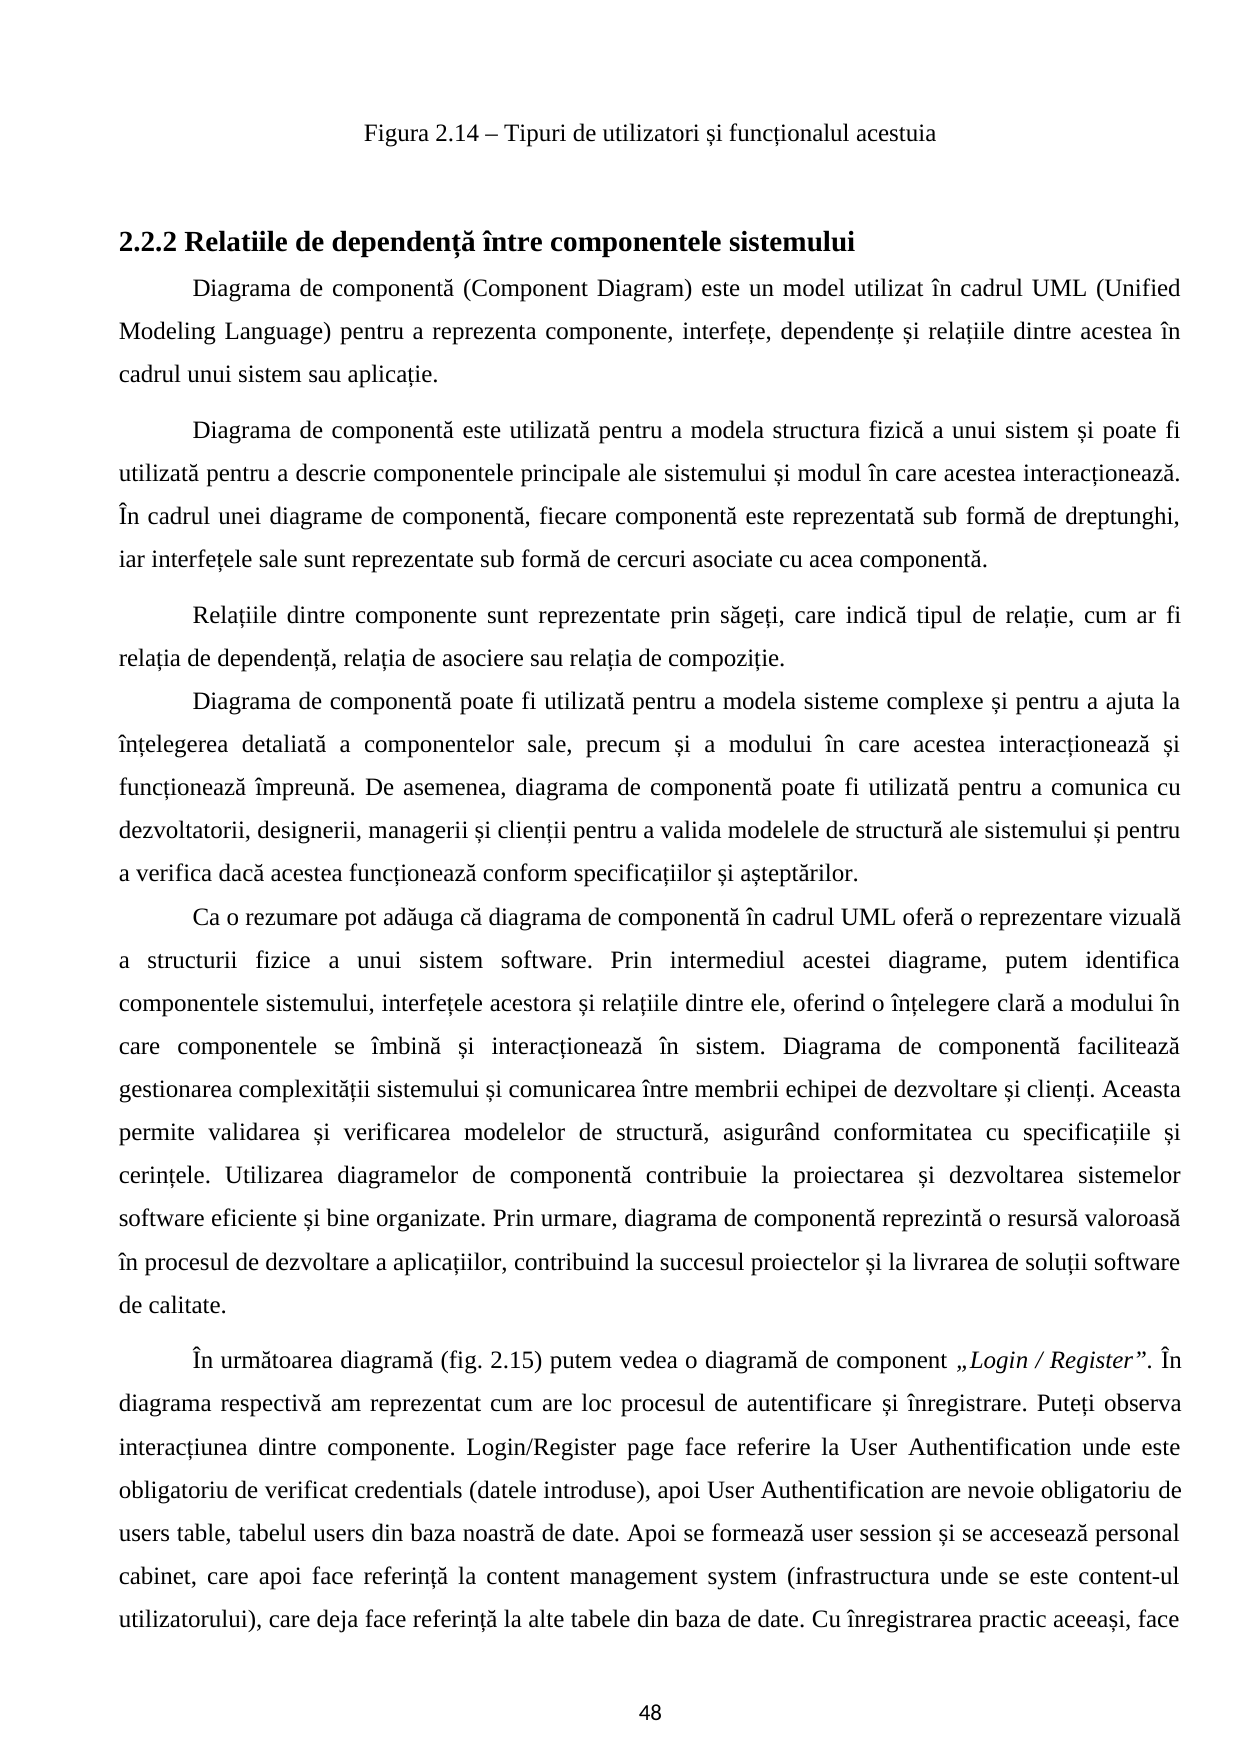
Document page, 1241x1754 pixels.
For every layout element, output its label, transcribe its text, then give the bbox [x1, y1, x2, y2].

text Diagrama de componentă este utilizată pentru a modela structura fizică a unui sistem și poate fi utilizată pentru a descrie componentele principale ale sistemului și modul în care acestea interacționează. În cadrul unei diagrame de componentă, fiecare componentă este reprezentată sub formă de dreptunghi, iar interfețele sale sunt reprezentate sub formă de cercuri asociate cu acea componentă. [118, 415, 1182, 573]
text Diagrama de componentă poate fi utilizată pentru a modela sisteme complexe și pentru a ajuta la înțelegerea detaliată a componentelor sale, precum și a modului în care acestea interacționează și funcționează împreună. De asemenea, diagrama de componentă poate fi utilizată pentru a comunica cu dezvoltatorii, designerii, managerii și clienții pentru a valida modelele de structură ale sistemului și pentru a verifica dacă acestea funcționează conform specificațiilor și așteptărilor. [118, 686, 1182, 887]
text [118, 1345, 1182, 1633]
text Diagrama de componentă (Component Diagram) este un model utilizat în cadrul UML (Unified Modeling Language) pentru a reprezenta componente, interfețe, dependențe și relațiile dintre acestea în cadrul unui sistem sau aplicație. [118, 273, 1182, 388]
text Figura 2.14 – Tipuri de utilizatori și funcționalul acestuia [118, 118, 1182, 147]
subtitle 2.2.2 Relatiile de dependență între componentele sistemului [118, 224, 1182, 258]
text Relațiile dintre componente sunt reprezentate prin săgeți, care indică tipul de relație, cum ar fi relația de dependență, relația de asociere sau relația de compoziție. [118, 600, 1182, 672]
text Ca o rezumare pot adăuga că diagrama de componentă în cadrul UML oferă o reprezentare vizuală a structurii fizice a unui sistem software. Prin intermediul acestei diagrame, putem identifica componentele sistemului, interfețele acestora și relațiile dintre ele, oferind o înțelegere clară a modului în care componentele se îmbină și interacționează în sistem. Diagrama de componentă facilitează gestionarea complexității sistemului și comunicarea între membrii echipei de dezvoltare și clienți. Aceasta permite validarea și verificarea modelelor de structură, asigurând conformitatea cu specificațiile și cerințele. Utilizarea diagramelor de componentă contribuie la proiectarea și dezvoltarea sistemelor software eficiente și bine organizate. Prin urmare, diagrama de componentă reprezintă o resursă valoroasă în procesul de dezvoltare a aplicațiilor, contribuind la succesul proiectelor și la livrarea de soluții software de calitate. [118, 902, 1182, 1318]
